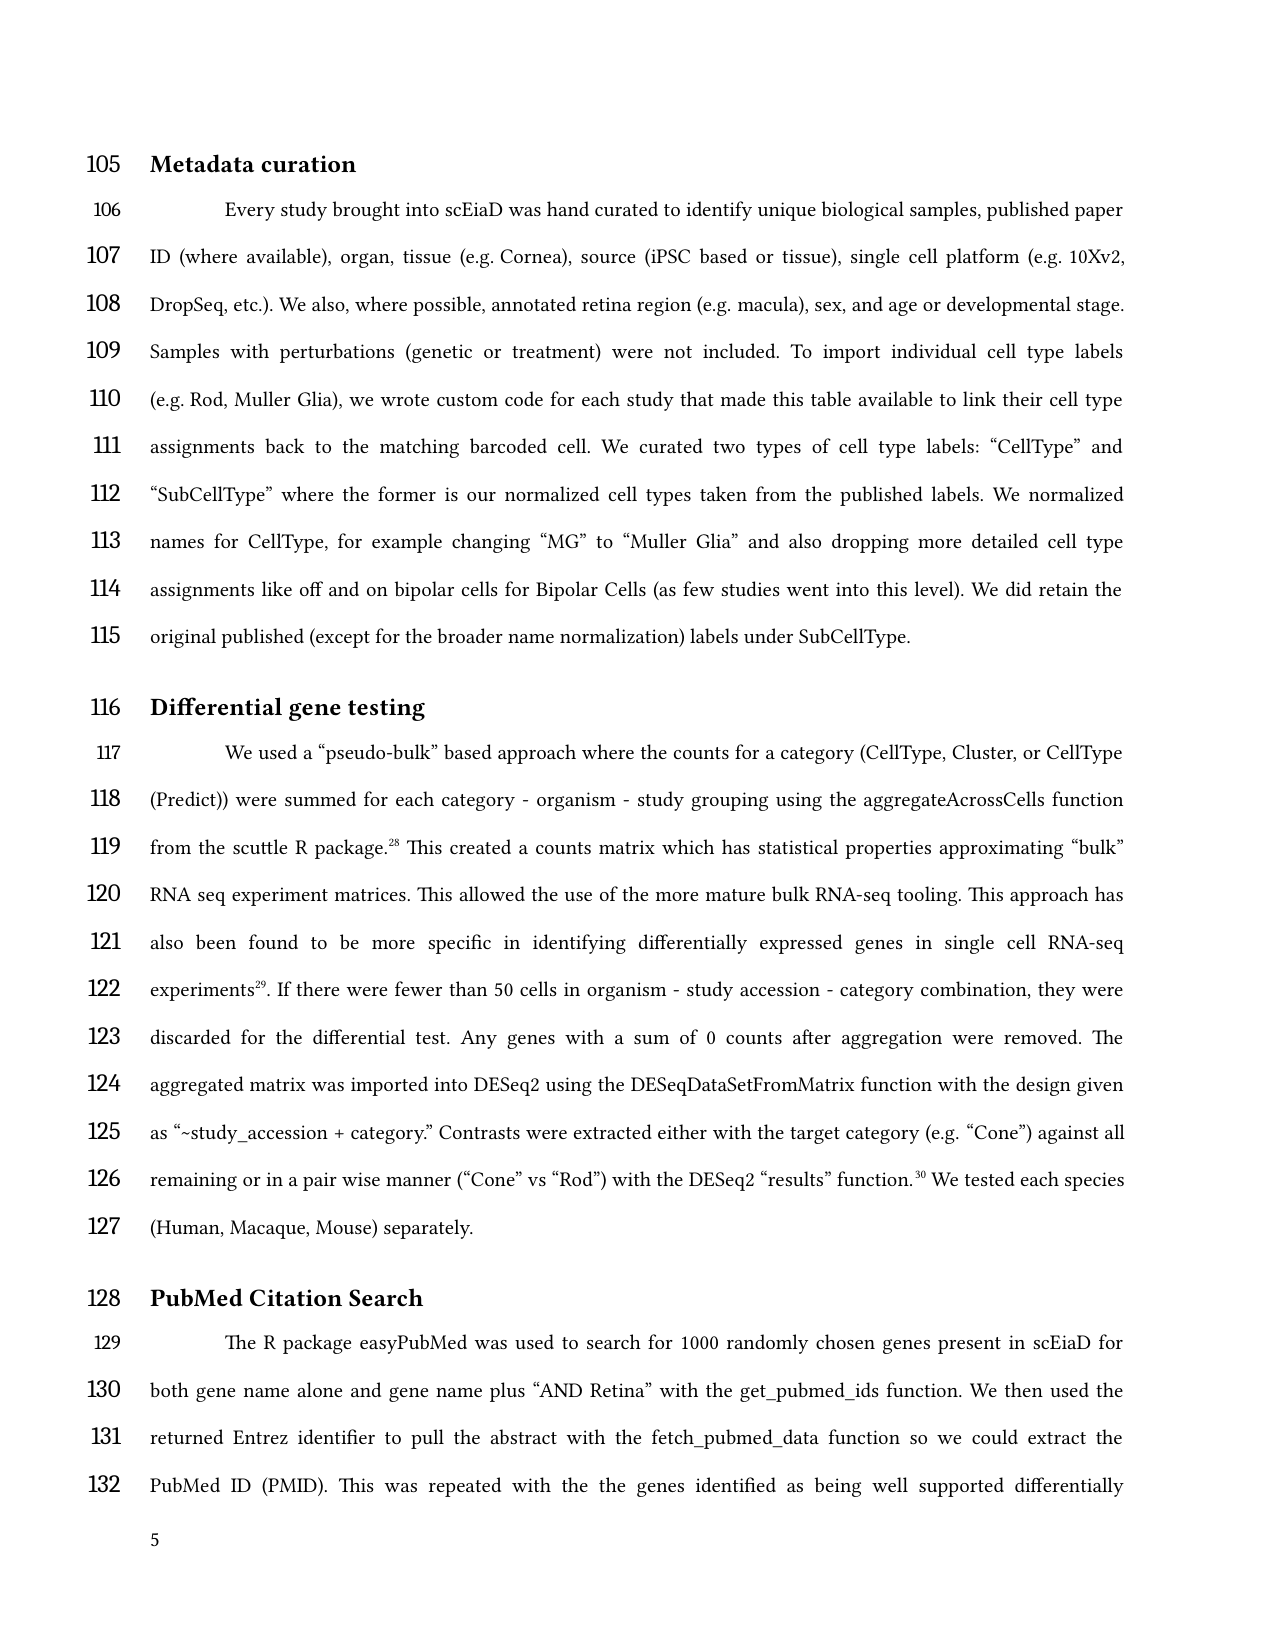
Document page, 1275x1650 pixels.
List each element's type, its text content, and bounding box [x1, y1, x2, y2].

subtitle Metadata curation [150, 150, 1125, 178]
subtitle Differential gene testing [150, 693, 1125, 722]
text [150, 1331, 1125, 1497]
text We used a “pseudo-bulk” based approach where the counts for a category (CellType, Cluster, or CellType (Predict)) were summed for each category - organism - study grouping using the aggregateAcrossCells function from the scuttle R package.28 This created a counts matrix which has statistical properties approximating “bulk” RNA seq experiment matrices. This allowed the use of the more mature bulk RNA-seq tooling. This approach has also been found to be more specific in identifying differentially expressed genes in single cell RNA-seq experiments29. If there were fewer than 50 cells in organism - study accession - category combination, they were discarded for the differential test. Any genes with a sum of 0 counts after aggregation were removed. The aggregated matrix was imported into DESeq2 using the DESeqDataSetFromMatrix function with the design given as “~study_accession + category.” Contrasts were extracted either with the target category (e.g. “Cone”) against all remaining or in a pair wise manner (“Cone” vs “Rod”) with the DESeq2 “results” function.30 We tested each species (Human, Macaque, Mouse) separately. [150, 740, 1125, 1239]
subtitle PubMed Citation Search [150, 1284, 1125, 1312]
text Every study brought into scEiaD was hand curated to identify unique biological samples, published paper ID (where available), organ, tissue (e.g. Cornea), source (iPSC based or tissue), single cell platform (e.g. 10Xv2, DropSeq, etc.). We also, where possible, annotated retina region (e.g. macula), sex, and age or developmental stage. Samples with perturbations (genetic or treatment) were not included. To import individual cell type labels (e.g. Rod, Muller Glia), we wrote custom code for each study that made this table available to link their cell type assignments back to the matching barcoded cell. We curated two types of cell type labels: “CellType” and “SubCellType” where the former is our normalized cell types taken from the published labels. We normalized names for CellType, for example changing “MG” to “Muller Glia” and also dropping more detailed cell type assignments like off and on bipolar cells for Bipolar Cells (as few studies went into this level). We did retain the original published (except for the broader name normalization) labels under SubCellType. [150, 197, 1125, 648]
